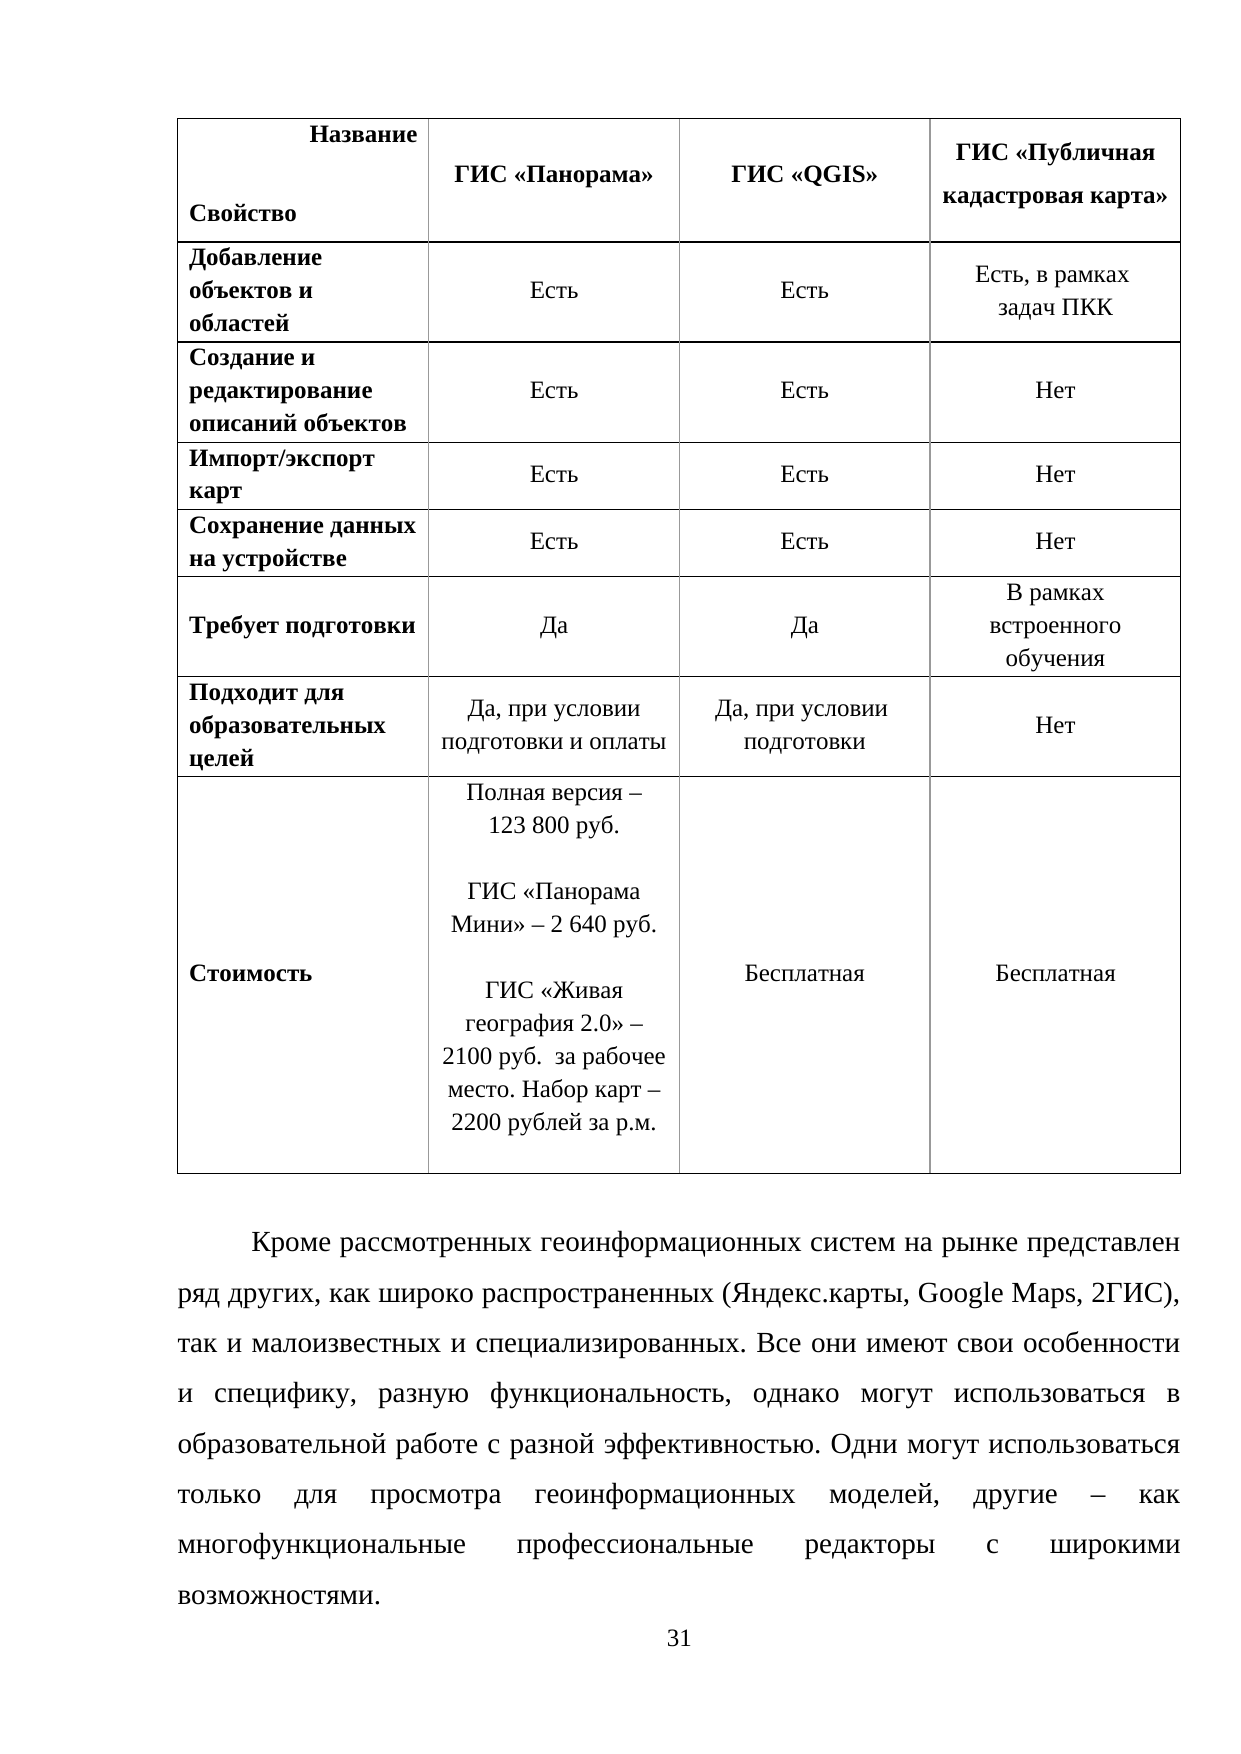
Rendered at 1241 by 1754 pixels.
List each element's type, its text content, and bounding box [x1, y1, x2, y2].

table_cell Стоимость [178, 777, 428, 1173]
table_header ГИС «Панорама» [429, 119, 679, 241]
table_header ГИС «Публичная кадастровая карта» [931, 119, 1180, 241]
table_cell Есть [680, 510, 929, 576]
table_cell Сохранение данных на устройстве [178, 510, 428, 576]
table_cell Есть [429, 443, 679, 509]
table_cell Требует подготовки [178, 577, 428, 676]
table_cell Есть, в рамках задач ПКК [931, 243, 1180, 341]
table_cell Добавление объектов и областей [178, 243, 428, 341]
table_cell Импорт/экспорт карт [178, 443, 428, 509]
table_cell Бесплатная [680, 777, 929, 1173]
table_cell Нет [931, 443, 1180, 509]
table_cell Полная версия – 123 800 руб. ГИС «Панорама Мини» – 2 640 руб. ГИС «Живая география 2.0» – 2100 руб. за рабочее место. Набор карт – 2200 рублей за р.м. [429, 777, 679, 1173]
table_cell Да, при условии подготовки [680, 677, 929, 776]
table_cell Создание и редактирование описаний объектов [178, 343, 428, 442]
table_cell Да [429, 577, 679, 676]
table_cell В рамках встроенного обучения [931, 577, 1180, 676]
table_cell Есть [429, 343, 679, 442]
table_cell Да [680, 577, 929, 676]
table_cell Есть [429, 243, 679, 341]
table_header ГИС «QGIS» [680, 119, 929, 241]
table_header Название Свойство [178, 119, 428, 241]
table_cell Да, при условии подготовки и оплаты [429, 677, 679, 776]
table_cell Есть [680, 243, 929, 341]
table_cell Есть [680, 443, 929, 509]
table_cell Подходит для образовательных целей [178, 677, 428, 776]
table_cell Есть [680, 343, 929, 442]
table_cell Нет [931, 677, 1180, 776]
table_cell Нет [931, 343, 1180, 442]
table_cell Нет [931, 510, 1180, 576]
table_cell Бесплатная [931, 777, 1180, 1173]
table_cell Есть [429, 510, 679, 576]
text Кроме рассмотренных геоинформационных систем на рынке представлен ряд других, как широко распространенных (Яндекс.карты, Google Maps, 2ГИС), так и малоизвестных и специализированных. Все они имеют свои особенности и специфику, разную функциональность, однако могут использоваться в образовательной работе с разной эффективностью. Одни могут использоваться только для просмотра геоинформационных моделей, другие – как многофункциональные профессиональные редакторы с широкими возможностями. [177, 1224, 1181, 1610]
